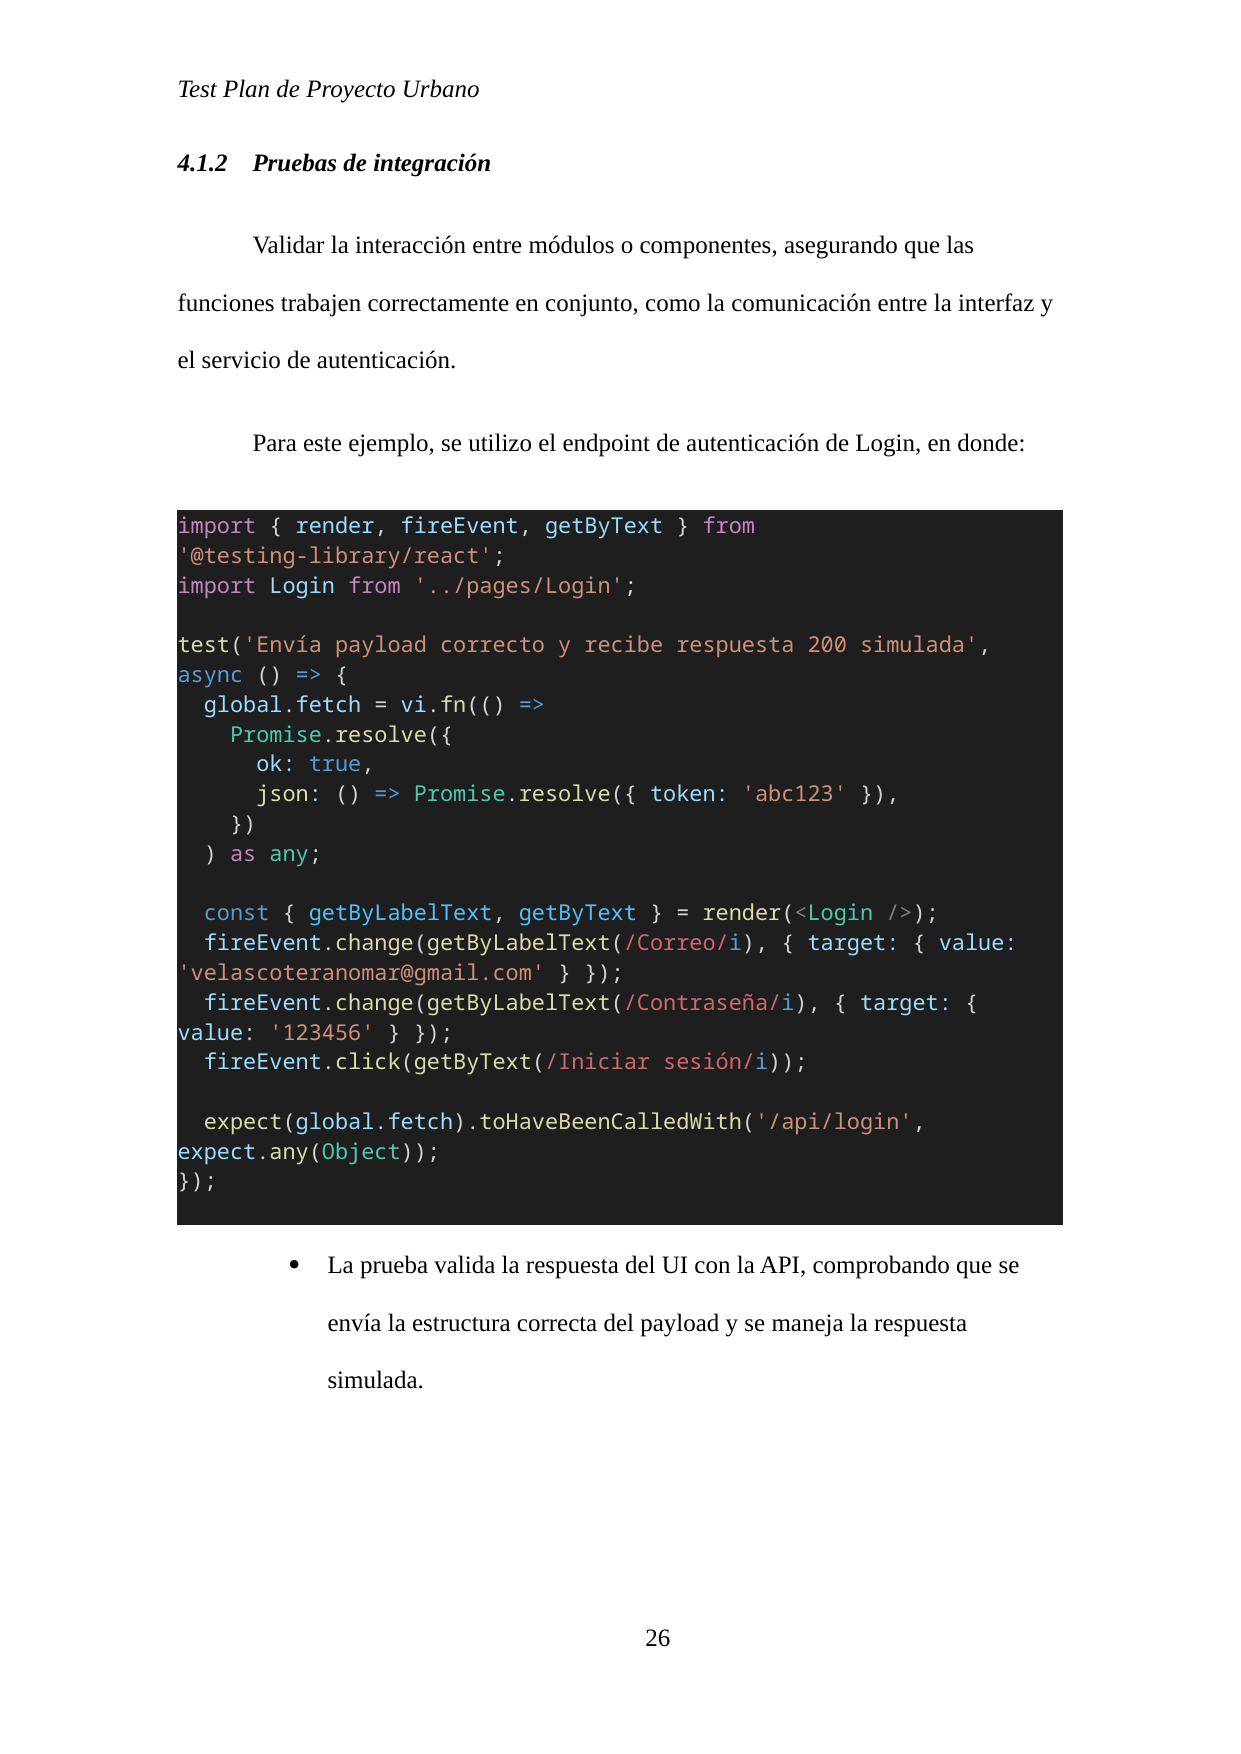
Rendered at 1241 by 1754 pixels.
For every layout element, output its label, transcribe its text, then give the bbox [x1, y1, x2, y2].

text Validar la interacción entre módulos o componentes, asegurando que las funciones trabajen correctamente en conjunto, como la comunicación entre la interfaz y el servicio de autenticación. [177, 230, 1063, 374]
text fireEvent.change(getByLabelText(/Contraseña/i), { target: { value: '123456' } }); [177, 987, 1063, 1046]
text expect(global.fetch).toHaveBeenCalledWith('/api/login', expect.any(Object)); [177, 1106, 1063, 1166]
text import { render, fireEvent, getByText } from '@testing-library/react'; [177, 510, 1063, 570]
text ) as any; [177, 838, 1063, 868]
text Para este ejemplo, se utilizo el endpoint de autenticación de Login, en donde: [177, 428, 1063, 456]
text import Login from '../pages/Login'; [177, 570, 1063, 599]
list La prueba valida la respuesta del UI con la API, comprobando que se envía la estructura correcta del payload y se maneja la respuesta simulada. [290, 1250, 1063, 1394]
text }) [177, 808, 1063, 838]
text fireEvent.change(getByLabelText(/Correo/i), { target: { value: 'velascoteranomar@gmail.com' } }); [177, 927, 1063, 987]
text const { getByLabelText, getByText } = render(<Login />); [177, 897, 1063, 927]
text }); [177, 1166, 1063, 1195]
text ok: true, [177, 748, 1063, 778]
text test('Envía payload correcto y recibe respuesta 200 simulada', async () => { [177, 629, 1063, 689]
text Promise.resolve({ [177, 719, 1063, 748]
text json: () => Promise.resolve({ token: 'abc123' }), [177, 778, 1063, 808]
text fireEvent.click(getByText(/Iniciar sesión/i)); [177, 1046, 1063, 1076]
subtitle Pruebas de integración [177, 148, 1063, 176]
text global.fetch = vi.fn(() => [177, 689, 1063, 719]
